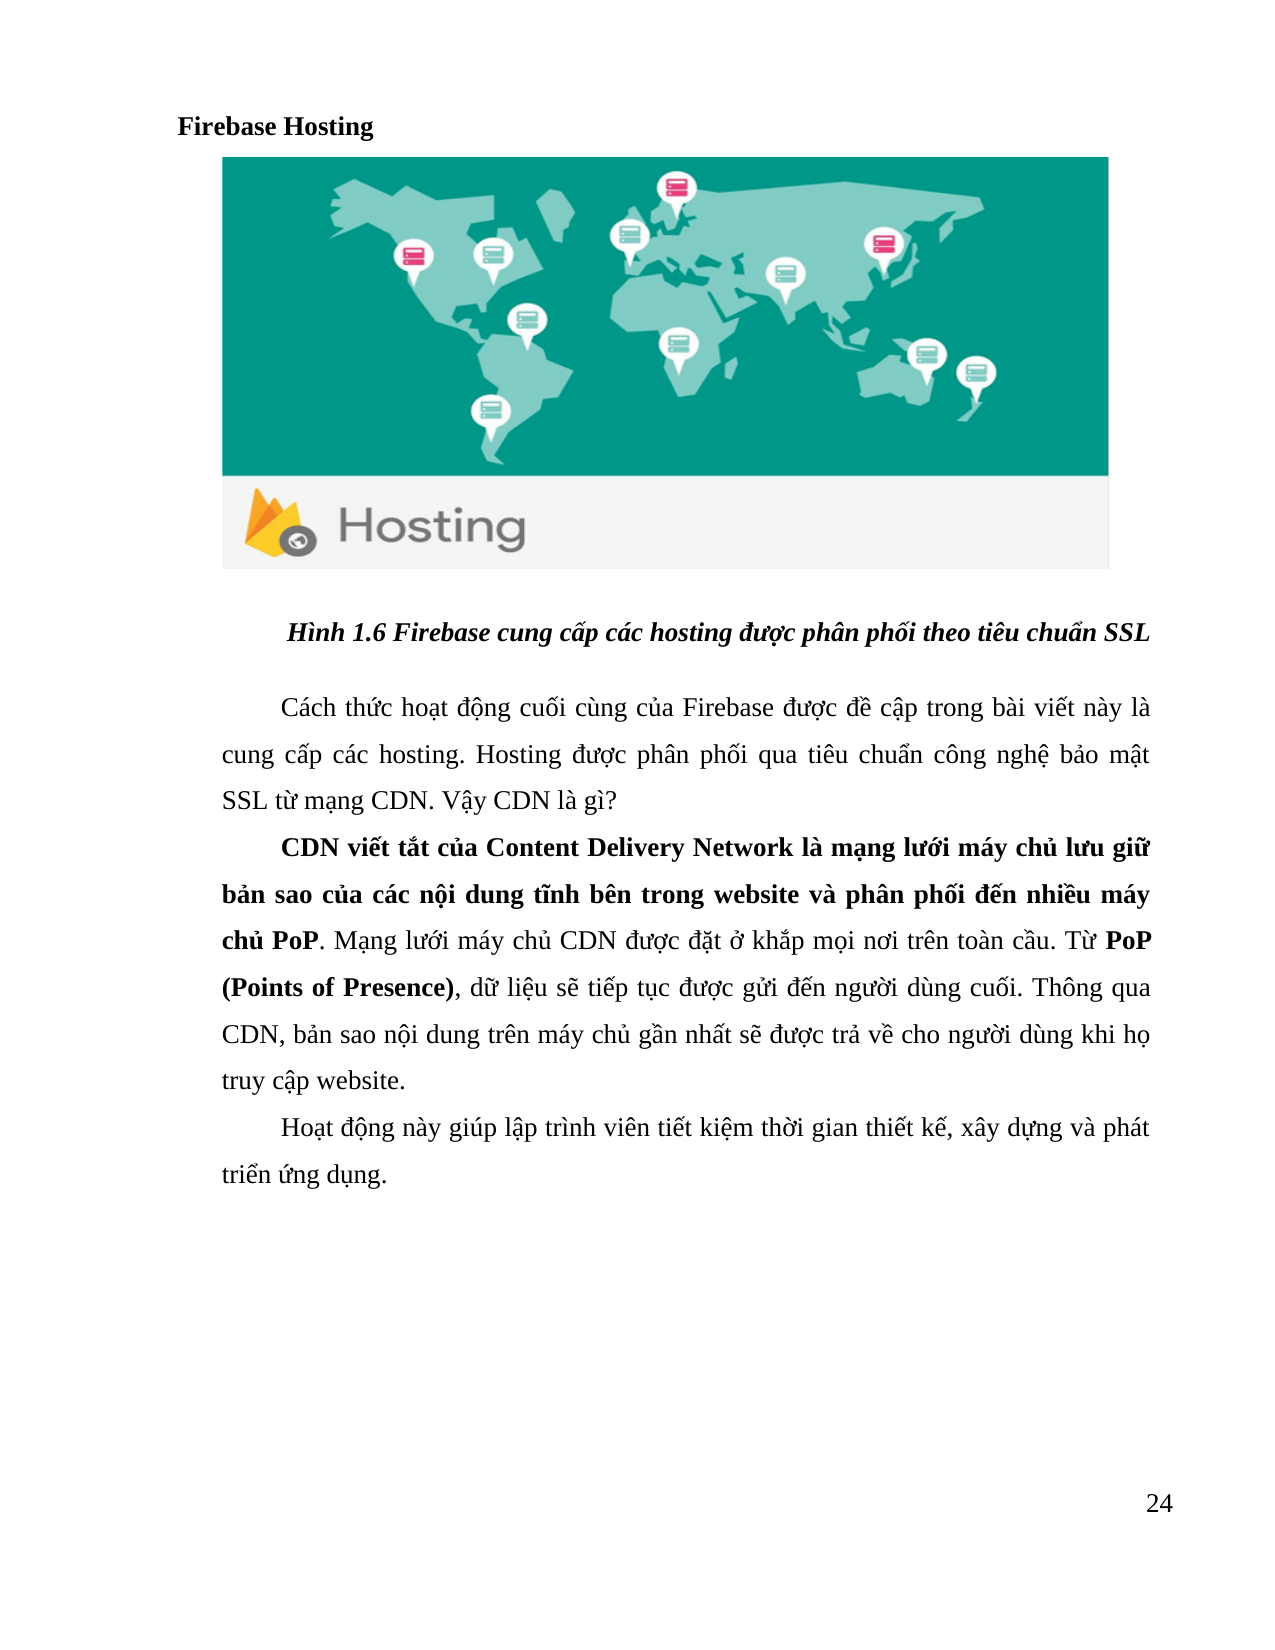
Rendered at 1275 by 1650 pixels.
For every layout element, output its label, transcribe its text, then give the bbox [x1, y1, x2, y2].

subtitle Firebase Hosting [177, 110, 1137, 142]
text Cách thức hoạt động cuối cùng của Firebase được đề cập trong bài viết này là cung cấp các hosting. Hosting được phân phối qua tiêu chuẩn công nghệ bảo mật SSL từ mạng CDN. Vậy CDN là gì? [222, 691, 1152, 816]
text CDN viết tắt của Content Delivery Network là mạng lưới máy chủ lưu giữ bản sao của các nội dung tĩnh bên trong website và phân phối đến nhiều máy chủ PoP. Mạng lưới máy chủ CDN được đặt ở khắp mọi nơi trên toàn cầu. Từ PoP (Points of Presence), dữ liệu sẽ tiếp tục được gửi đến người dùng cuối. Thông qua CDN, bản sao nội dung trên máy chủ gần nhất sẽ được trả về cho người dùng khi họ truy cập website. [222, 831, 1152, 1096]
subtitle Hình 1.6 Firebase cung cấp các hosting được phân phối theo tiêu chuẩn SSL [162, 616, 1275, 647]
text Hoạt động này giúp lập trình viên tiết kiệm thời gian thiết kế, xây dựng và phát triển ứng dụng. [222, 1111, 1152, 1189]
picture [222, 157, 1110, 569]
